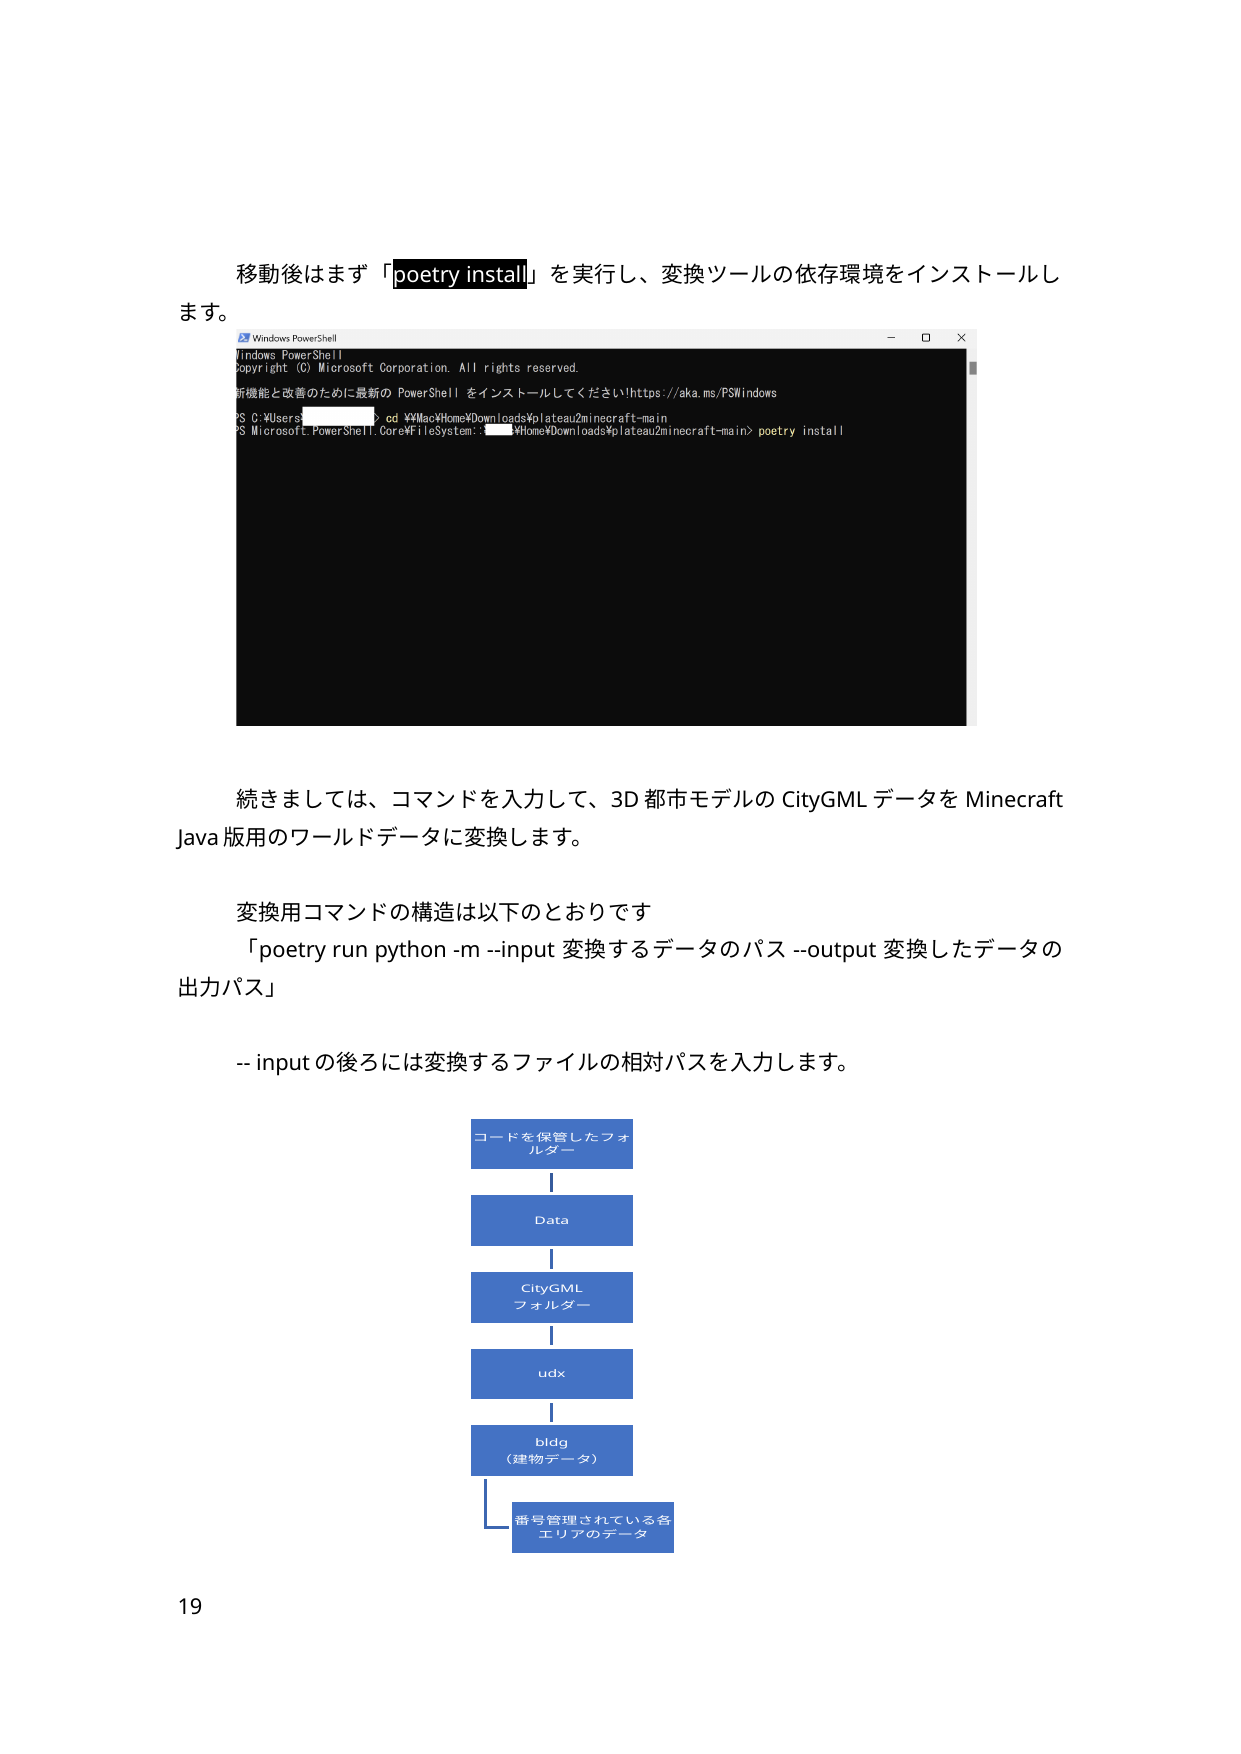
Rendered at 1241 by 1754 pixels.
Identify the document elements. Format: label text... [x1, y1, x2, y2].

text 「poetry run python -m --input 変換するデータのパス --output 変換したデータの出力パス」 [177, 929, 1063, 1004]
text 続きましては、コマンドを入力して、3D都市モデルのCityGMLデータをMinecraft Java版用のワールドデータに変換します。 [177, 779, 1063, 854]
text 移動後はまず「poetry install」を実行し、変換ツールの依存環境をインストールします。 [177, 254, 1063, 329]
text -- inputの後ろには変換するファイルの相対パスを入力します。 [177, 1042, 1063, 1079]
picture [236, 329, 977, 726]
text 変換用コマンドの構造は以下のとおりです [177, 892, 1063, 929]
